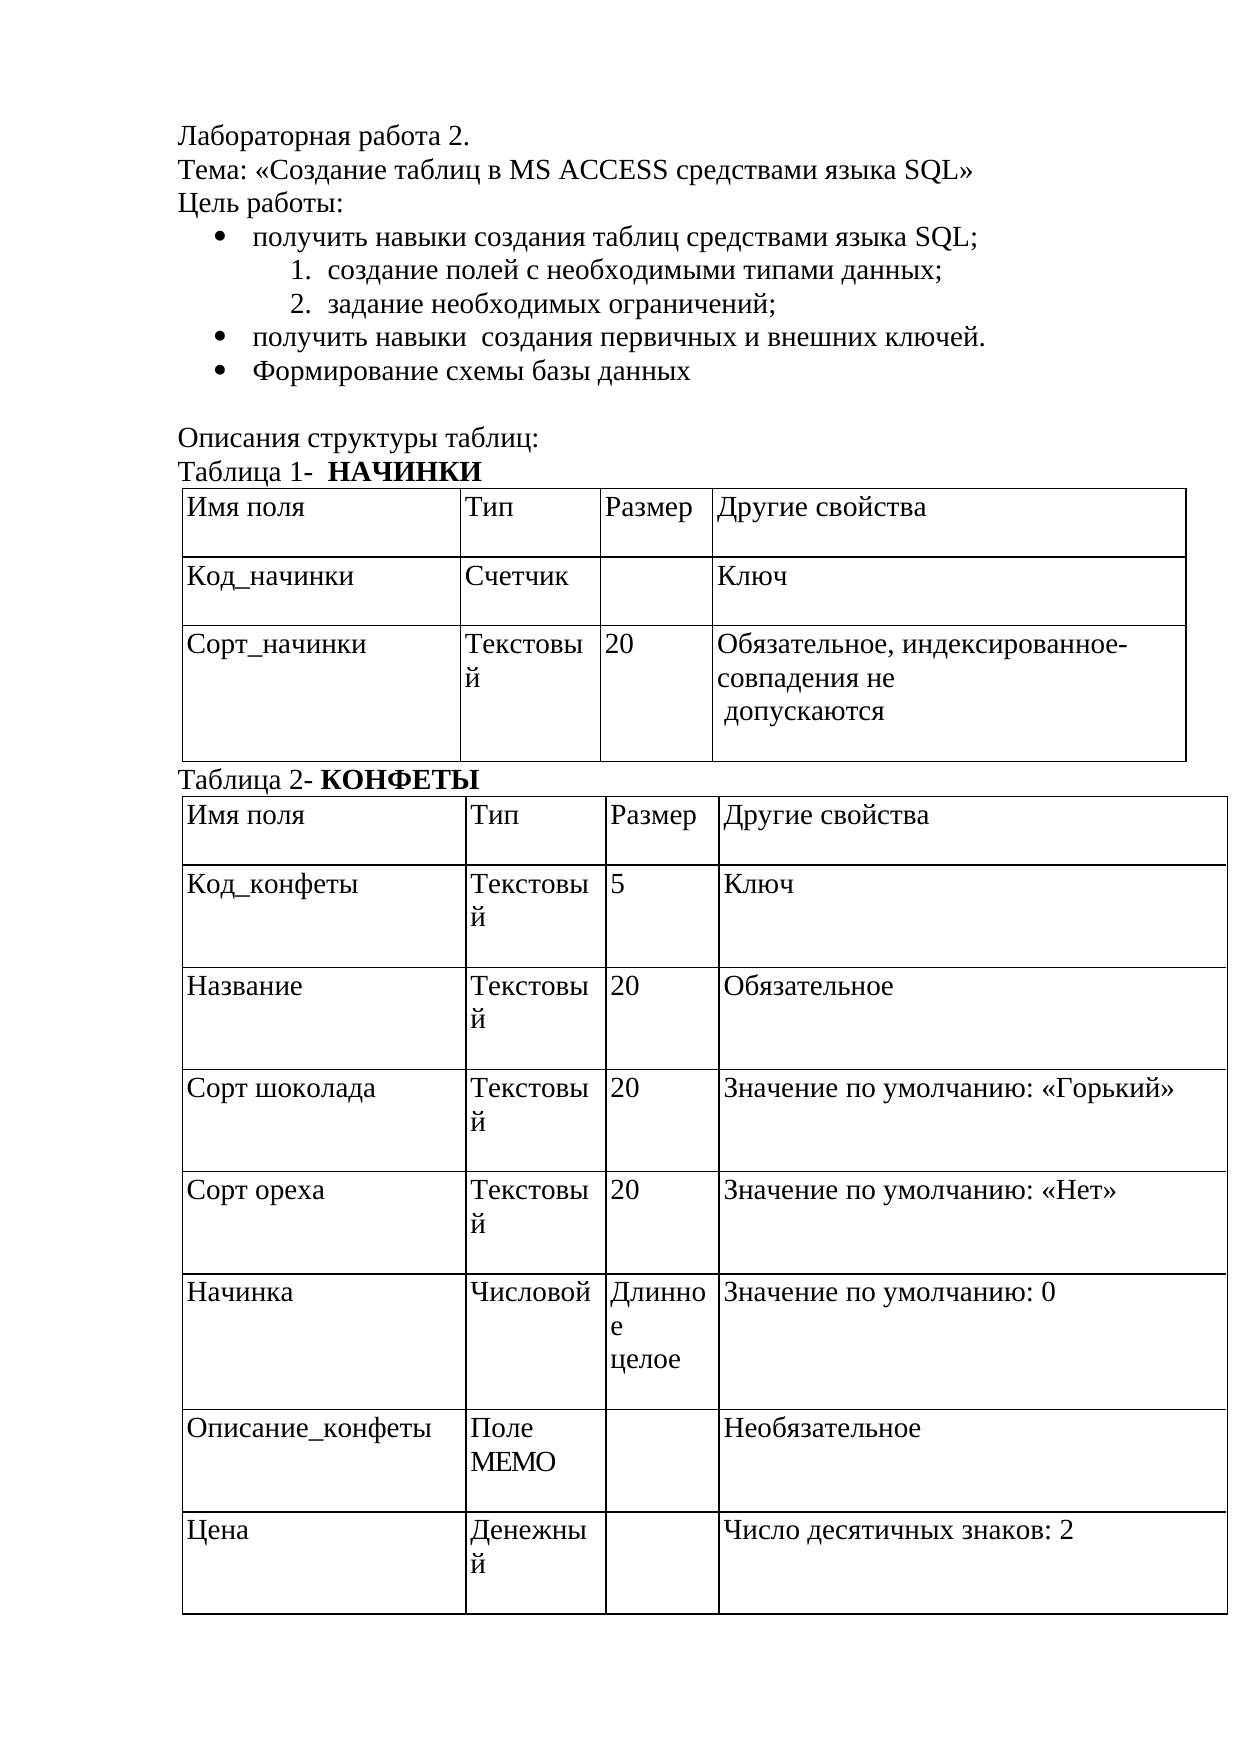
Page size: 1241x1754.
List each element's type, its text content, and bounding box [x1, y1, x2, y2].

table_cell Значение по умолчанию: 0 [720, 1273, 1227, 1409]
list создание полей с необходимыми типами данных; [290, 252, 1152, 286]
table_cell Название [183, 968, 465, 1069]
list задание необходимых ограничений; [290, 286, 1152, 319]
text Описания структуры таблиц: [177, 420, 1152, 454]
table_cell Необязательное [720, 1409, 1227, 1511]
table_cell Значение по умолчанию: «Нет» [720, 1171, 1227, 1273]
table_cell Начинка [183, 1275, 465, 1409]
text Цель работы: [177, 185, 1152, 219]
list Формирование схемы базы данных [215, 353, 1152, 387]
table_cell Сорт шоколада [183, 1070, 465, 1171]
text Лабораторная работа 2. [177, 118, 1152, 152]
table_header Другие свойства [720, 797, 1227, 864]
text Тема: «Создание таблиц в MS ACCESS средствами языка SQL» [177, 152, 1152, 185]
table_cell Обязательное [720, 966, 1227, 1069]
table_cell [601, 558, 712, 625]
table_cell 20 [607, 1172, 718, 1273]
text Таблица 2- КОНФЕТЫ [177, 762, 1152, 796]
table_cell Текстовый [467, 968, 605, 1069]
table_cell Текстовый [467, 1172, 605, 1273]
table_cell Длинное целое [607, 1275, 718, 1409]
table_cell [607, 1410, 718, 1511]
text Таблица 1- НАЧИНКИ [177, 454, 1152, 487]
table_header Другие свойства [713, 489, 1185, 556]
table_cell Цена [183, 1513, 465, 1613]
table_cell Код_конфеты [183, 866, 465, 966]
table_cell Текстовый [467, 1070, 605, 1171]
table_cell Обязательное, индексированное- совпадения не допускаются [713, 626, 1185, 761]
table_header Имя поля [183, 797, 465, 864]
table_cell Текстовый [467, 866, 605, 966]
table_cell Ключ [713, 558, 1185, 625]
table_header Тип [467, 797, 605, 864]
table_cell Текстовый [461, 626, 600, 761]
table_cell Описание_конфеты [183, 1410, 465, 1511]
table_cell 20 [607, 968, 718, 1069]
table_cell [607, 1513, 718, 1613]
table_cell Поле MEMO [467, 1410, 605, 1511]
list получить навыки создания первичных и внешних ключей. [215, 319, 1152, 353]
table_cell Сорт ореха [183, 1172, 465, 1273]
table_cell Сорт_начинки [183, 626, 460, 761]
table_cell Число десятичных знаков: 2 [720, 1511, 1227, 1613]
table_cell 20 [601, 626, 712, 761]
table_cell Ключ [720, 864, 1227, 966]
table_header Тип [461, 489, 600, 556]
list получить навыки создания таблиц средствами языка SQL; [215, 219, 1152, 252]
table_cell Денежный [467, 1513, 605, 1613]
table_header Размер [607, 797, 718, 864]
table_cell Значение по умолчанию: «Горький» [720, 1069, 1227, 1171]
table_cell 20 [607, 1070, 718, 1171]
table_header Имя поля [183, 489, 460, 556]
table_cell 5 [607, 866, 718, 966]
table_cell Код_начинки [183, 558, 460, 625]
table_header Размер [601, 489, 712, 556]
table_cell Числовой [467, 1275, 605, 1409]
table_cell Счетчик [461, 558, 600, 625]
